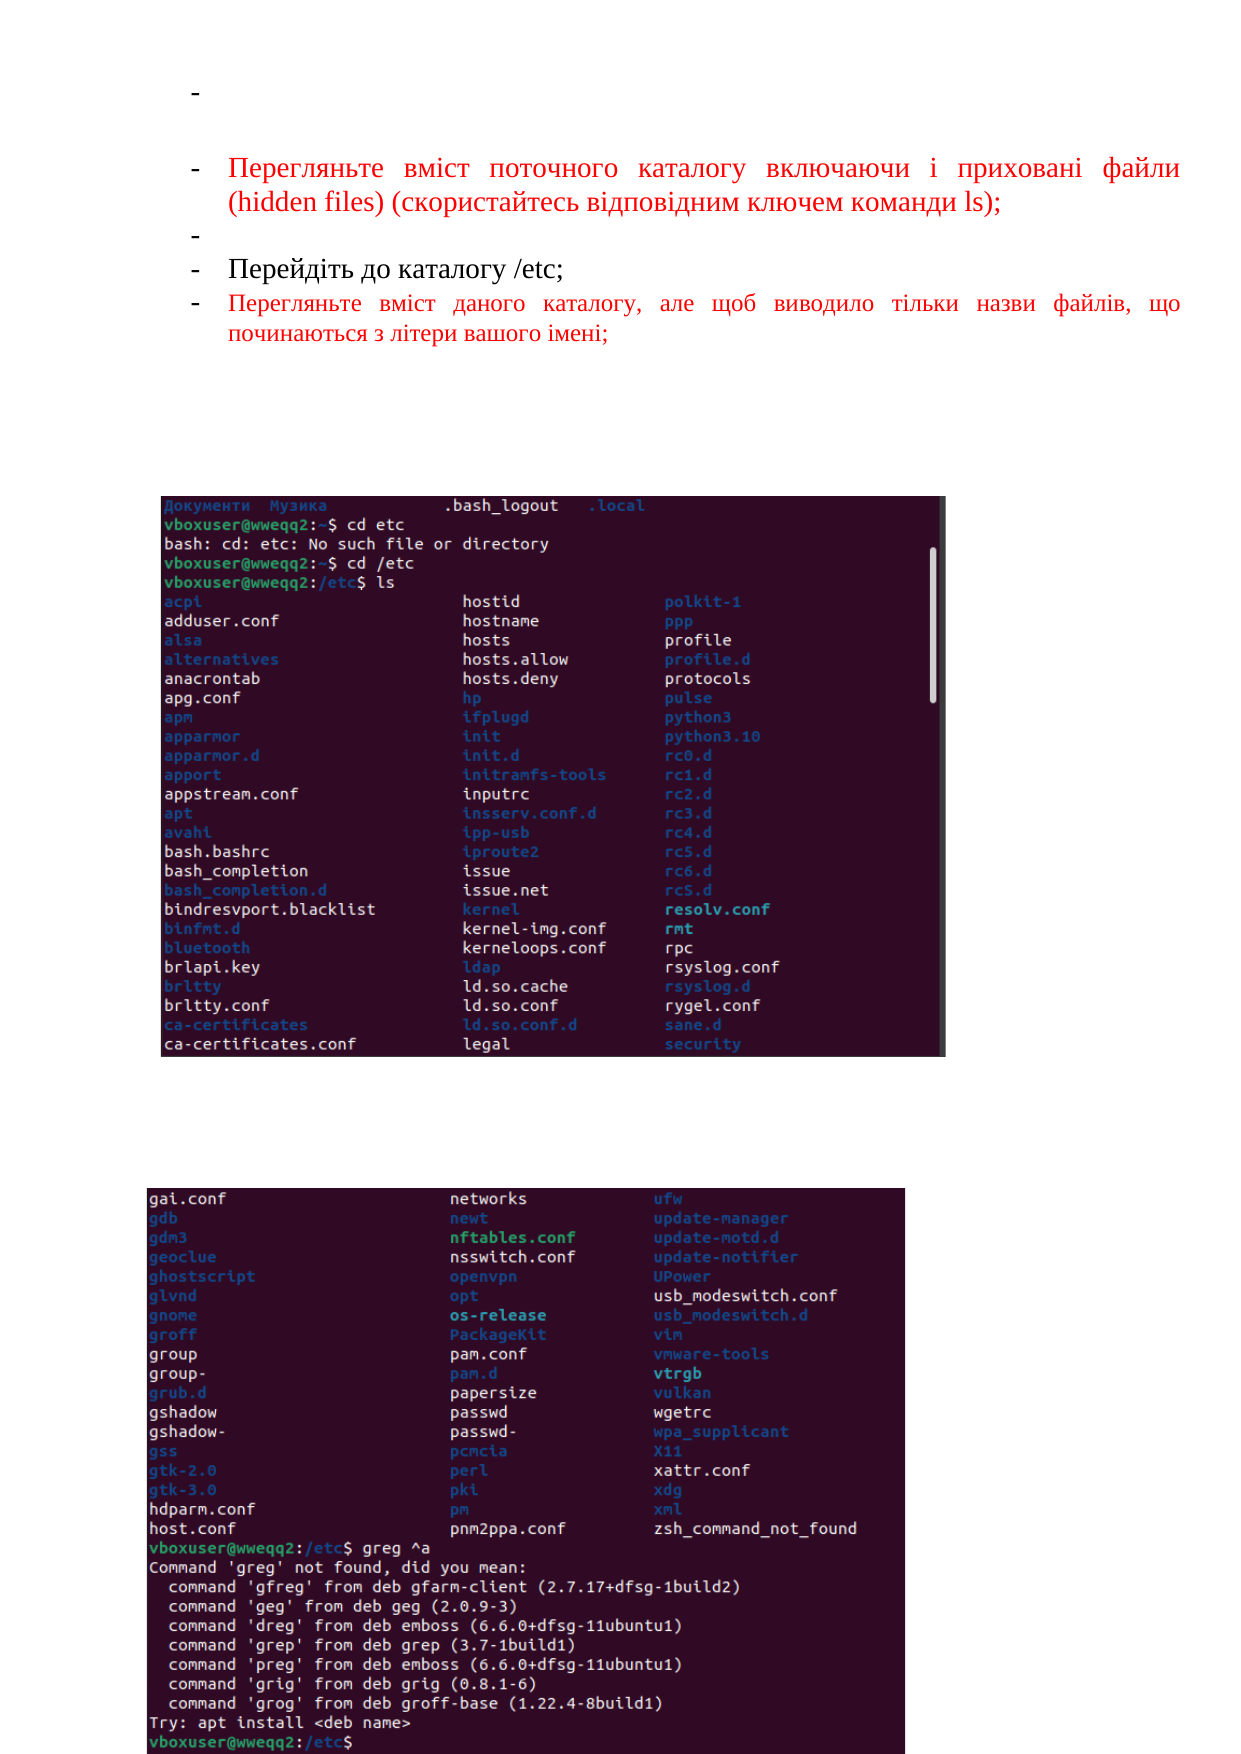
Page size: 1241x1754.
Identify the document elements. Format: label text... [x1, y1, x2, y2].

picture [160, 496, 946, 1057]
list Перейдіть до каталогу /etc; [190, 251, 1181, 284]
list Перегляньте вміст поточного каталогу включаючи і приховані файли (hidden files) (скористайтесь відповідним ключем команди ls); [190, 150, 1181, 217]
list Перегляньте вміст даного каталогу, але щоб виводило тільки назви файлів, що починаються з літери вашого імені; [190, 284, 1181, 347]
picture [146, 1188, 906, 1754]
